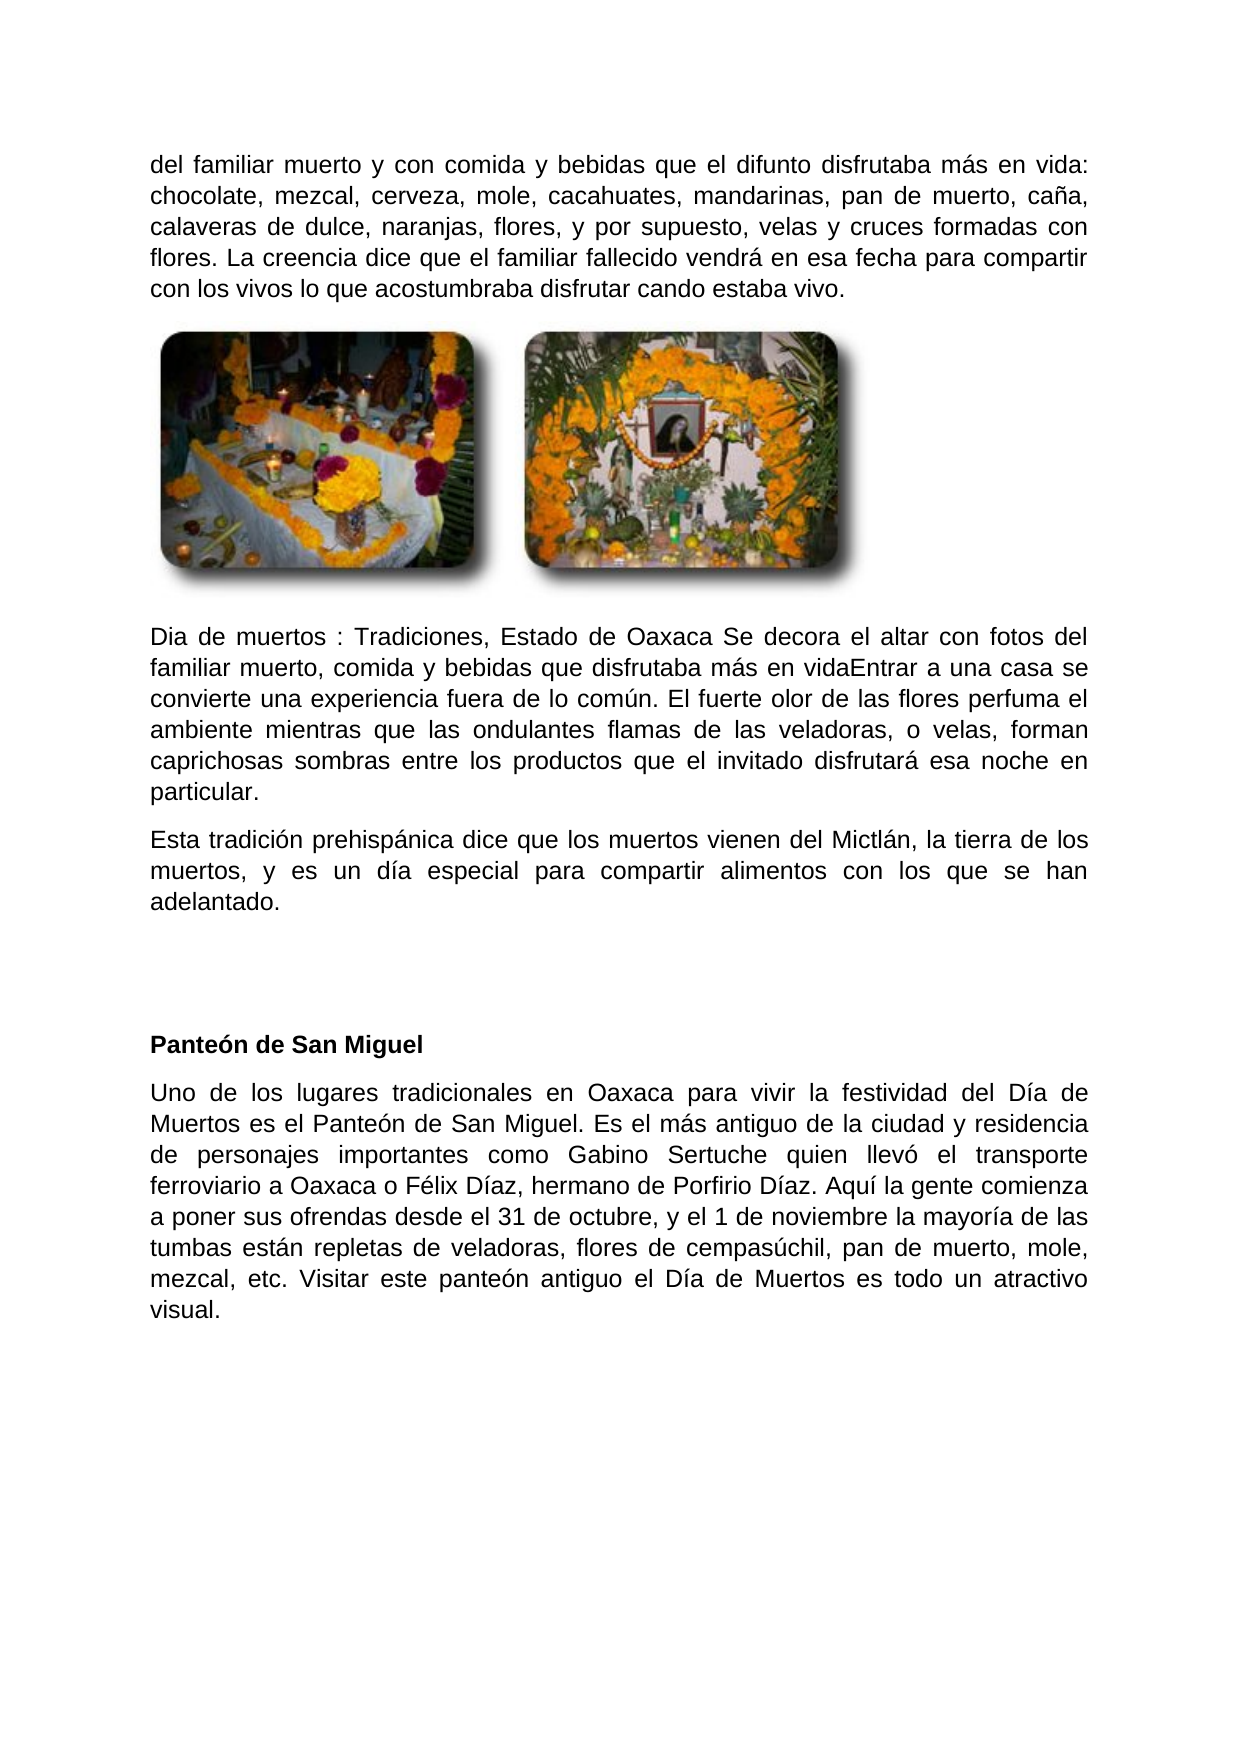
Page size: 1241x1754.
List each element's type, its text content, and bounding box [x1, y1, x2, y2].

text Dia de muertos : Tradiciones, Estado de Oaxaca Se decora el altar con fotos del familiar muerto, comida y bebidas que disfrutaba más en vidaEntrar a una casa se convierte una experiencia fuera de lo común. El fuerte olor de las flores perfuma el ambiente mientras que las ondulantes flamas de las veladoras, o velas, forman caprichosas sombras entre los productos que el invitado disfrutará esa noche en particular. [150, 622, 1090, 806]
picture [514, 321, 874, 604]
picture [150, 321, 510, 604]
text Uno de los lugares tradicionales en Oaxaca para vivir la festividad del Día de Muertos es el Panteón de San Miguel. Es el más antiguo de la ciudad y residencia de personajes importantes como Gabino Sertuche quien llevó el transporte ferroviario a Oaxaca o Félix Díaz, hermano de Porfirio Díaz. Aquí la gente comienza a poner sus ofrendas desde el 31 de octubre, y el 1 de noviembre la mayoría de las tumbas están repletas de veladoras, flores de cempasúchil, pan de muerto, mole, mezcal, etc. Visitar este panteón antiguo el Día de Muertos es todo un atractivo visual. [150, 1078, 1090, 1324]
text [150, 150, 1090, 303]
text Esta tradición prehispánica dice que los muertos vienen del Mictlán, la tierra de los muertos, y es un día especial para compartir alimentos con los que se han adelantado. [150, 825, 1090, 916]
text Panteón de San Miguel [150, 1030, 1090, 1059]
